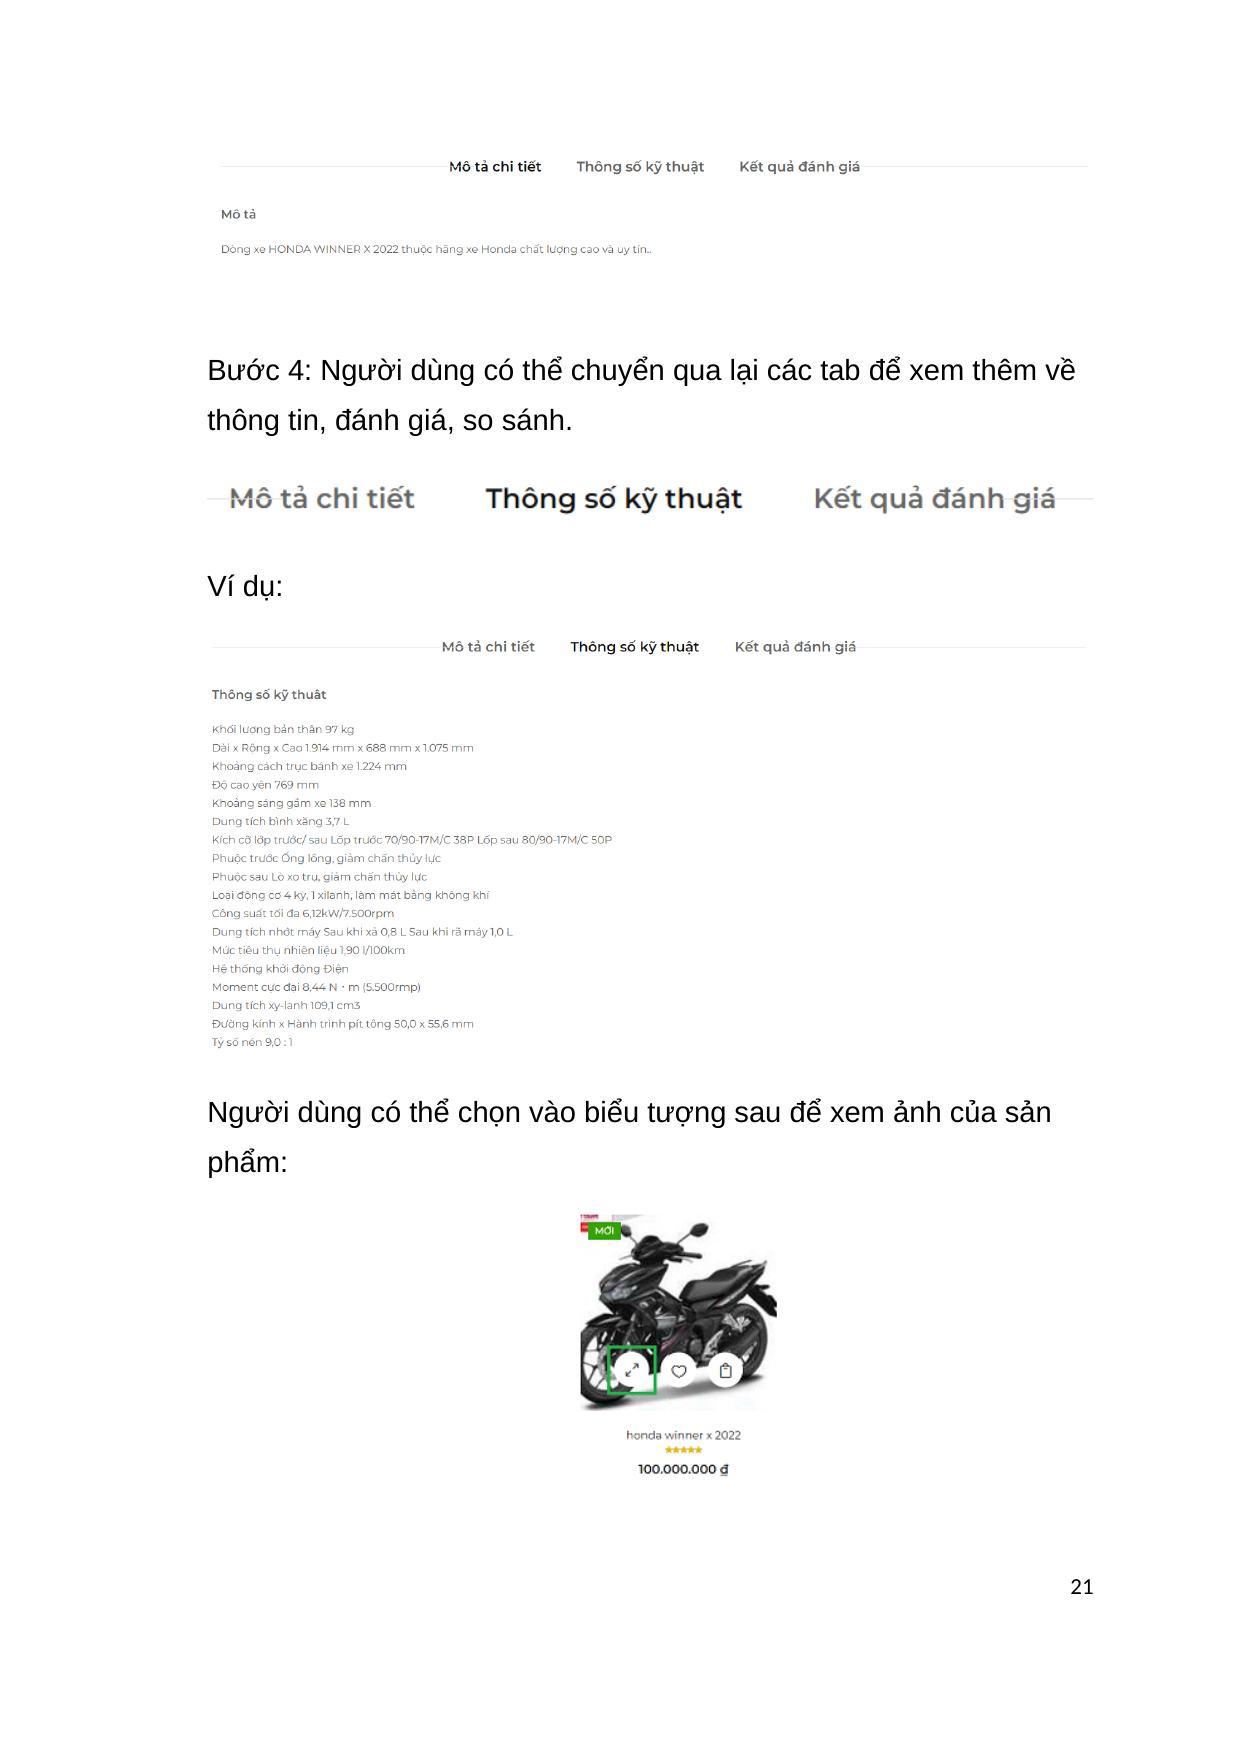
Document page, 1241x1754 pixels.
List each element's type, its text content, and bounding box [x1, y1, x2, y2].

picture [207, 470, 1094, 539]
picture [572, 1211, 787, 1485]
text Ví dụ: [207, 569, 1093, 603]
picture [207, 147, 1094, 323]
text Bước 4: Người dùng có thể chuyển qua lại các tab để xem thêm về thông tin, đánh giá, so sánh. [207, 353, 1093, 437]
picture [207, 636, 1094, 1064]
text Người dùng có thể chọn vào biểu tượng sau để xem ảnh của sản phẩm: [207, 1094, 1093, 1178]
